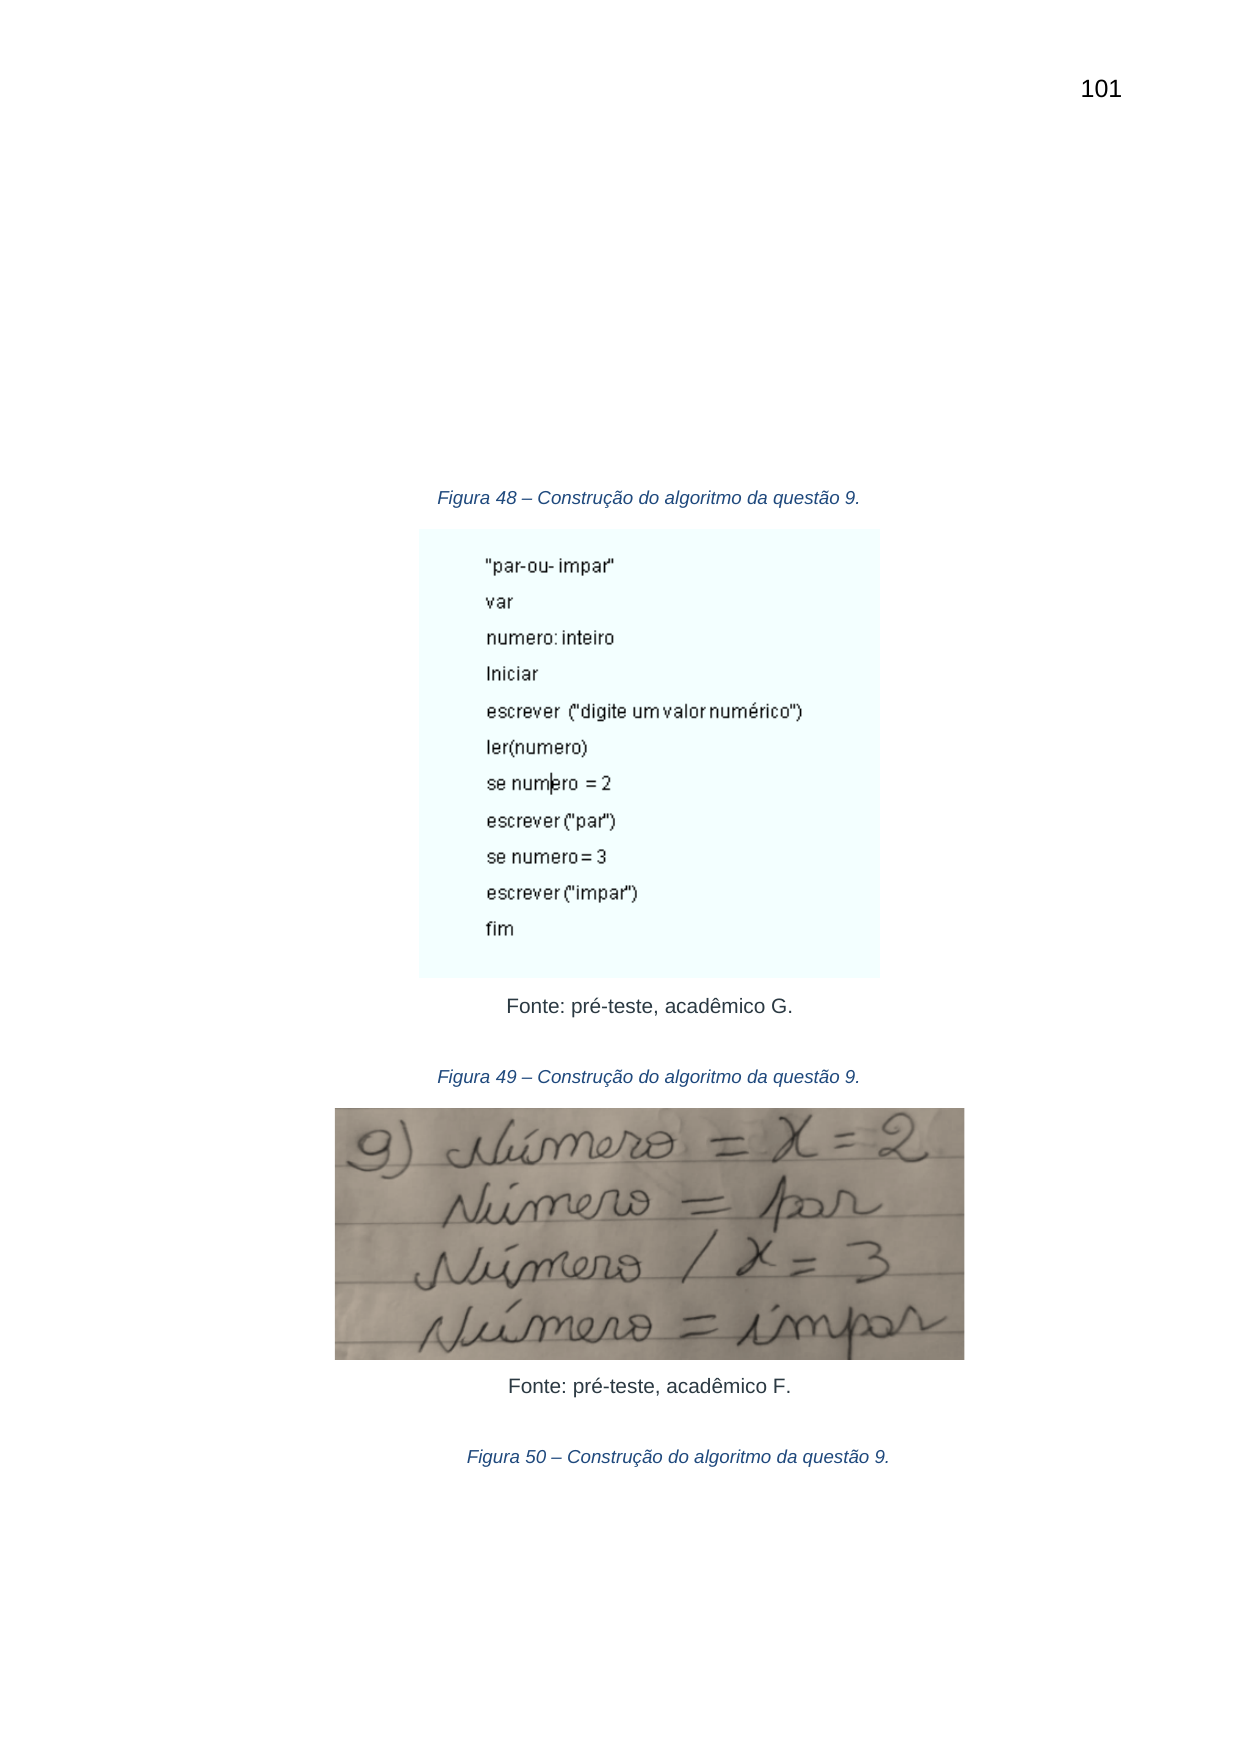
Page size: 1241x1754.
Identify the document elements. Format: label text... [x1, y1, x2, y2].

text Fonte: pré-teste, acadêmico G. [177, 994, 1122, 1018]
text Fonte: pré-teste, acadêmico F. [177, 1374, 1122, 1398]
picture [419, 529, 880, 978]
text Figura 48 – Construção do algoritmo da questão 9. [177, 487, 1122, 508]
text Figura 49 – Construção do algoritmo da questão 9. [177, 1066, 1122, 1087]
text Figura 50 – Construção do algoritmo da questão 9. [177, 1446, 1122, 1467]
